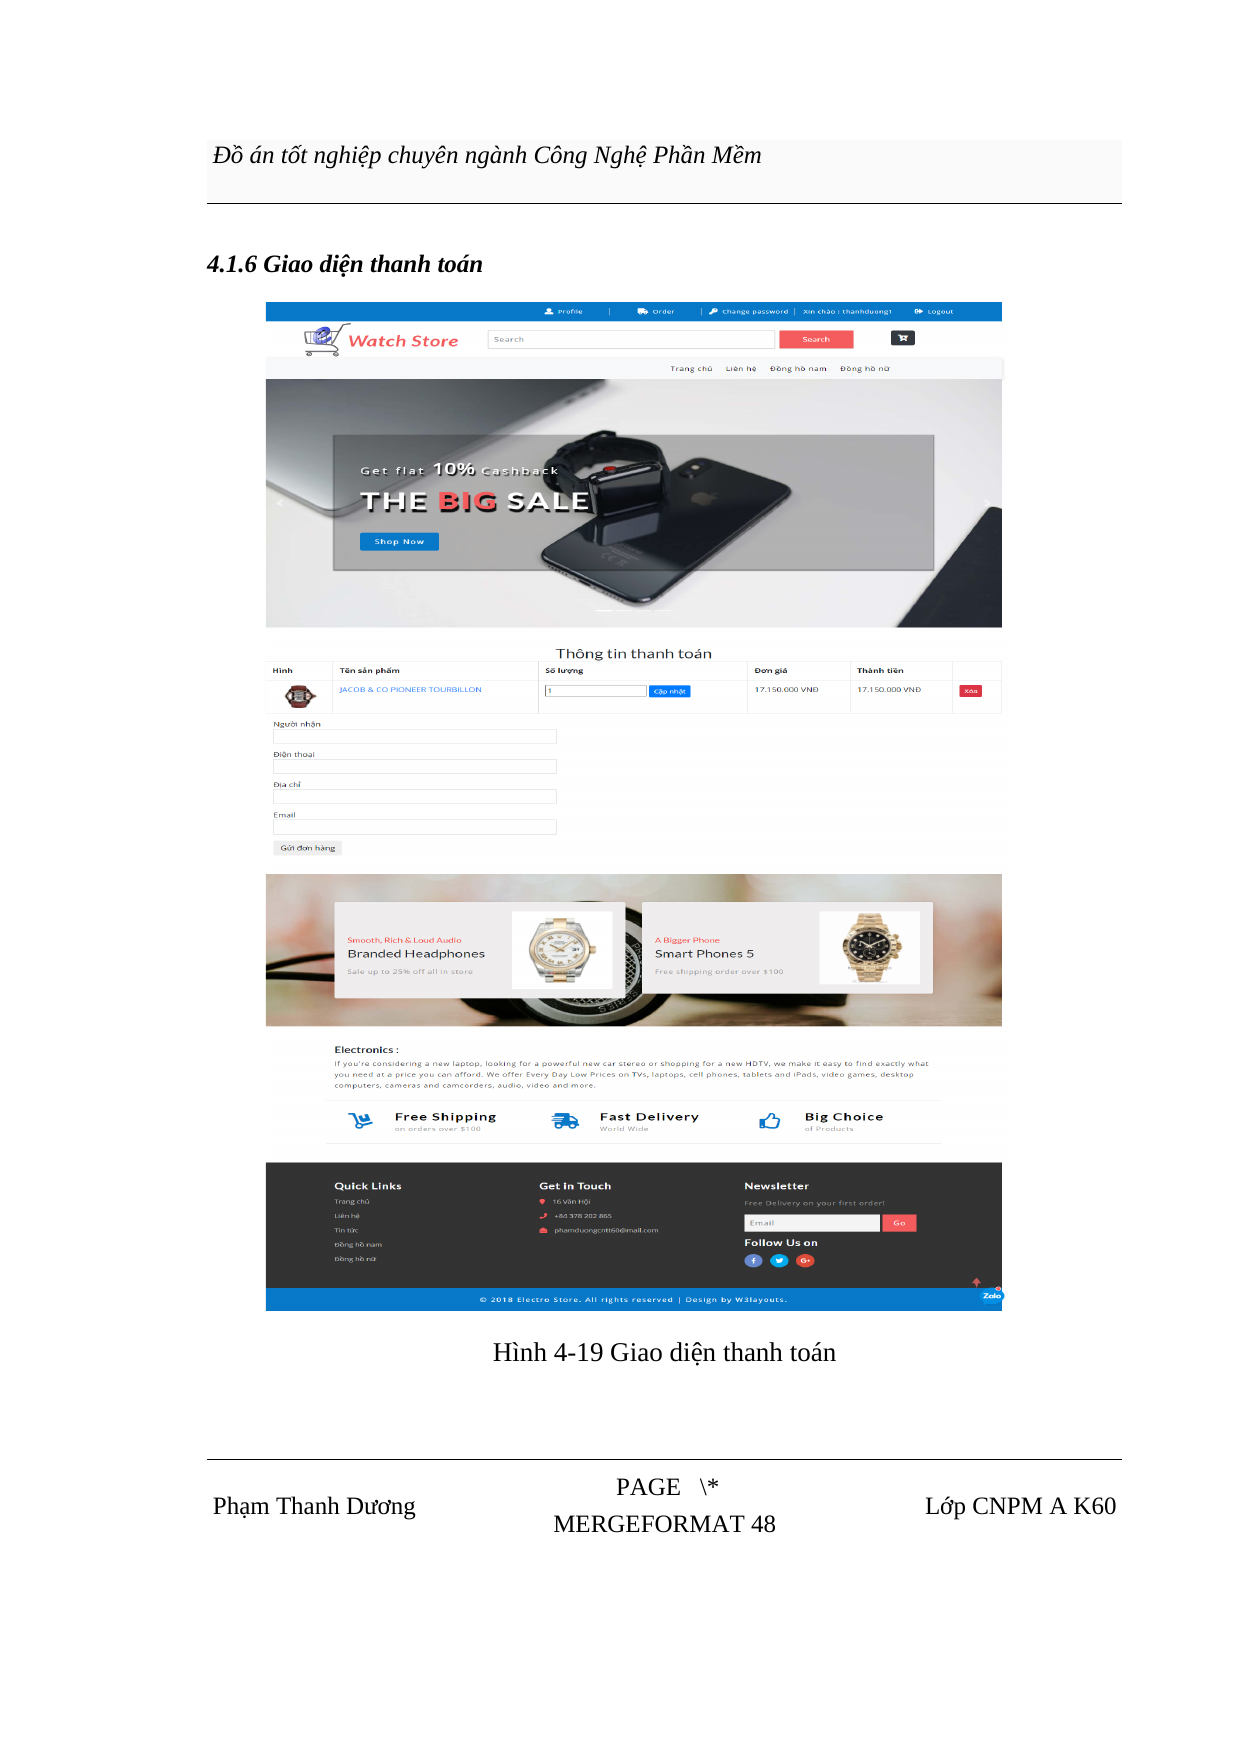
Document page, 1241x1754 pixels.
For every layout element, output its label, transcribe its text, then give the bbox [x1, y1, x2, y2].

picture [265, 302, 1010, 1311]
subtitle Giao diện thanh toán [207, 249, 1122, 278]
